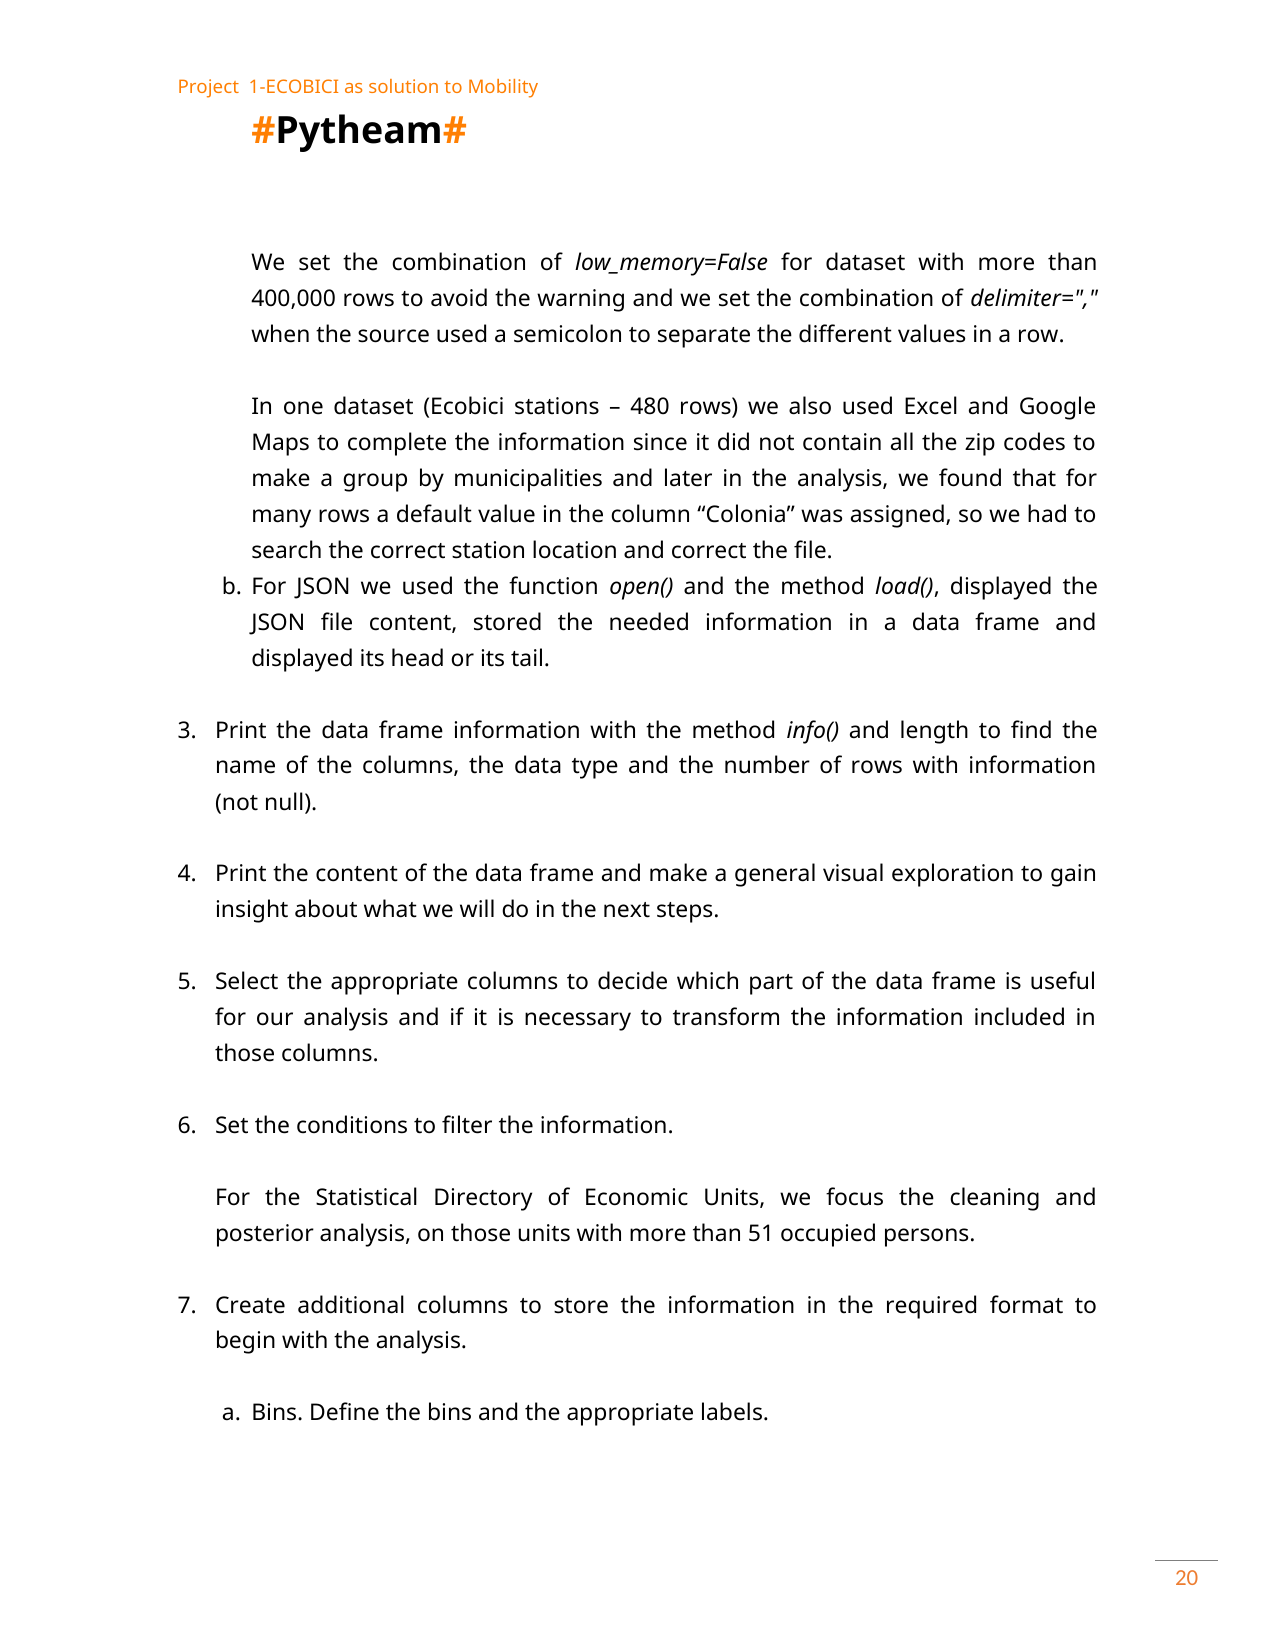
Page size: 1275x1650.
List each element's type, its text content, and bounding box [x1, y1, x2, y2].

list Print the data frame information with the method info() and length to find the name of the columns, the data type and the number of rows with information (not null). [177, 713, 1098, 817]
list For JSON we used the function open() and the method load(), displayed the JSON file content, stored the needed information in a data frame and displayed its head or its tail. [222, 570, 1098, 673]
list Set the conditions to filter the information. [177, 1109, 1098, 1140]
list For the Statistical Directory of Economic Units, we focus the cleaning and posterior analysis, on those units with more than 51 occupied persons. [215, 1181, 1098, 1248]
list Create additional columns to store the information in the required format to begin with the analysis. [177, 1288, 1098, 1356]
list We set the combination of low_memory=False for dataset with more than 400,000 rows to avoid the warning and we set the combination of delimiter="," when the source used a semicolon to separate the different values in a row. [251, 246, 1098, 349]
list Select the appropriate columns to decide which part of the data frame is useful for our analysis and if it is necessary to transform the information included in those columns. [177, 965, 1098, 1068]
list Print the content of the data frame and make a general visual exploration to gain insight about what we will do in the next steps. [177, 857, 1098, 924]
list In one dataset (Ecobici stations – 480 rows) we also used Excel and Google Maps to complete the information since it did not contain all the zip codes to make a group by municipalities and later in the analysis, we found that for many rows a default value in the column “Colonia” was assigned, so we had to search the correct station location and correct the file. [251, 390, 1098, 565]
list Bins. Define the bins and the appropriate labels. [222, 1396, 1098, 1428]
